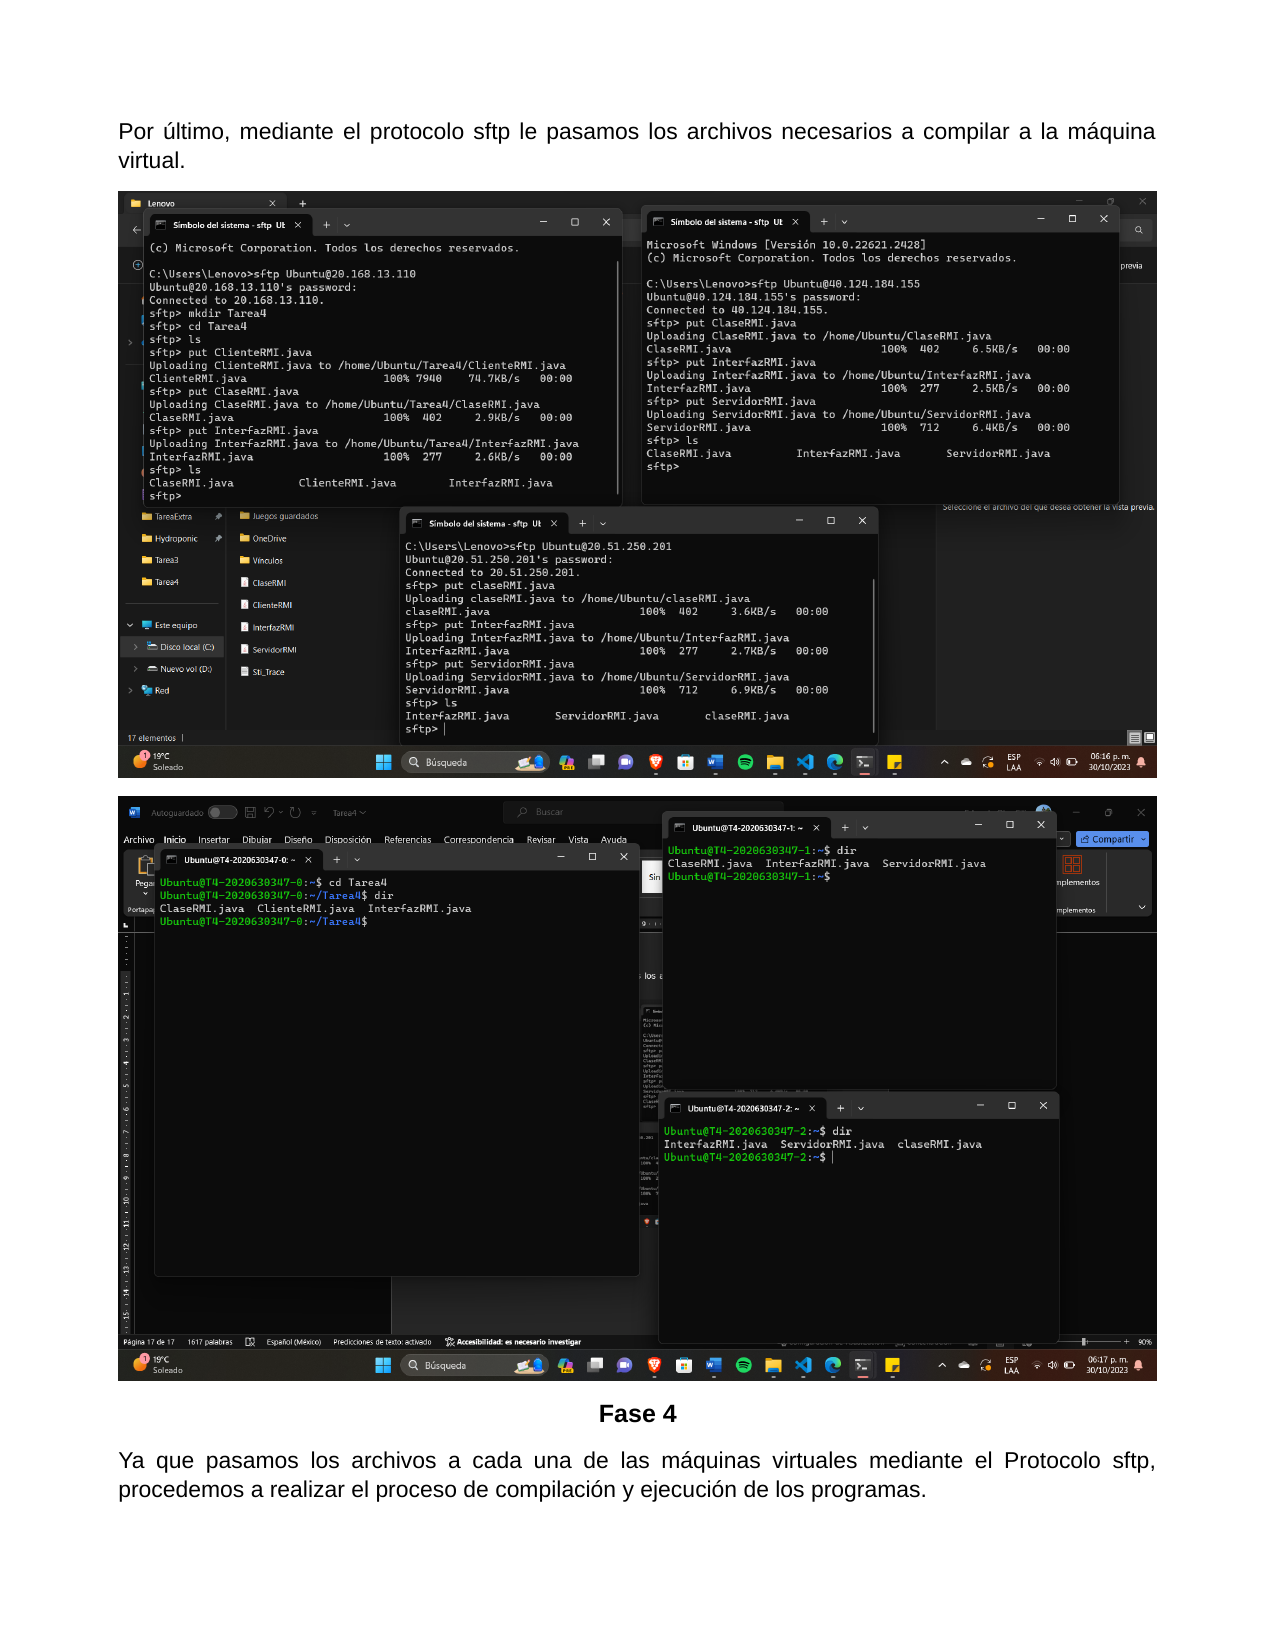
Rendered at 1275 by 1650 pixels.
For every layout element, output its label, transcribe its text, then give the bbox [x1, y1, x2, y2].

text Fase 4 [118, 1399, 1157, 1428]
picture [118, 191, 1157, 778]
picture [118, 796, 1157, 1381]
text Ya que pasamos los archivos a cada una de las máquinas virtuales mediante el Protocolo sftp, procedemos a realizar el proceso de compilación y ejecución de los programas. [118, 1447, 1157, 1502]
text Por último, mediante el protocolo sftp le pasamos los archivos necesarios a compilar a la máquina virtual. [118, 118, 1157, 173]
